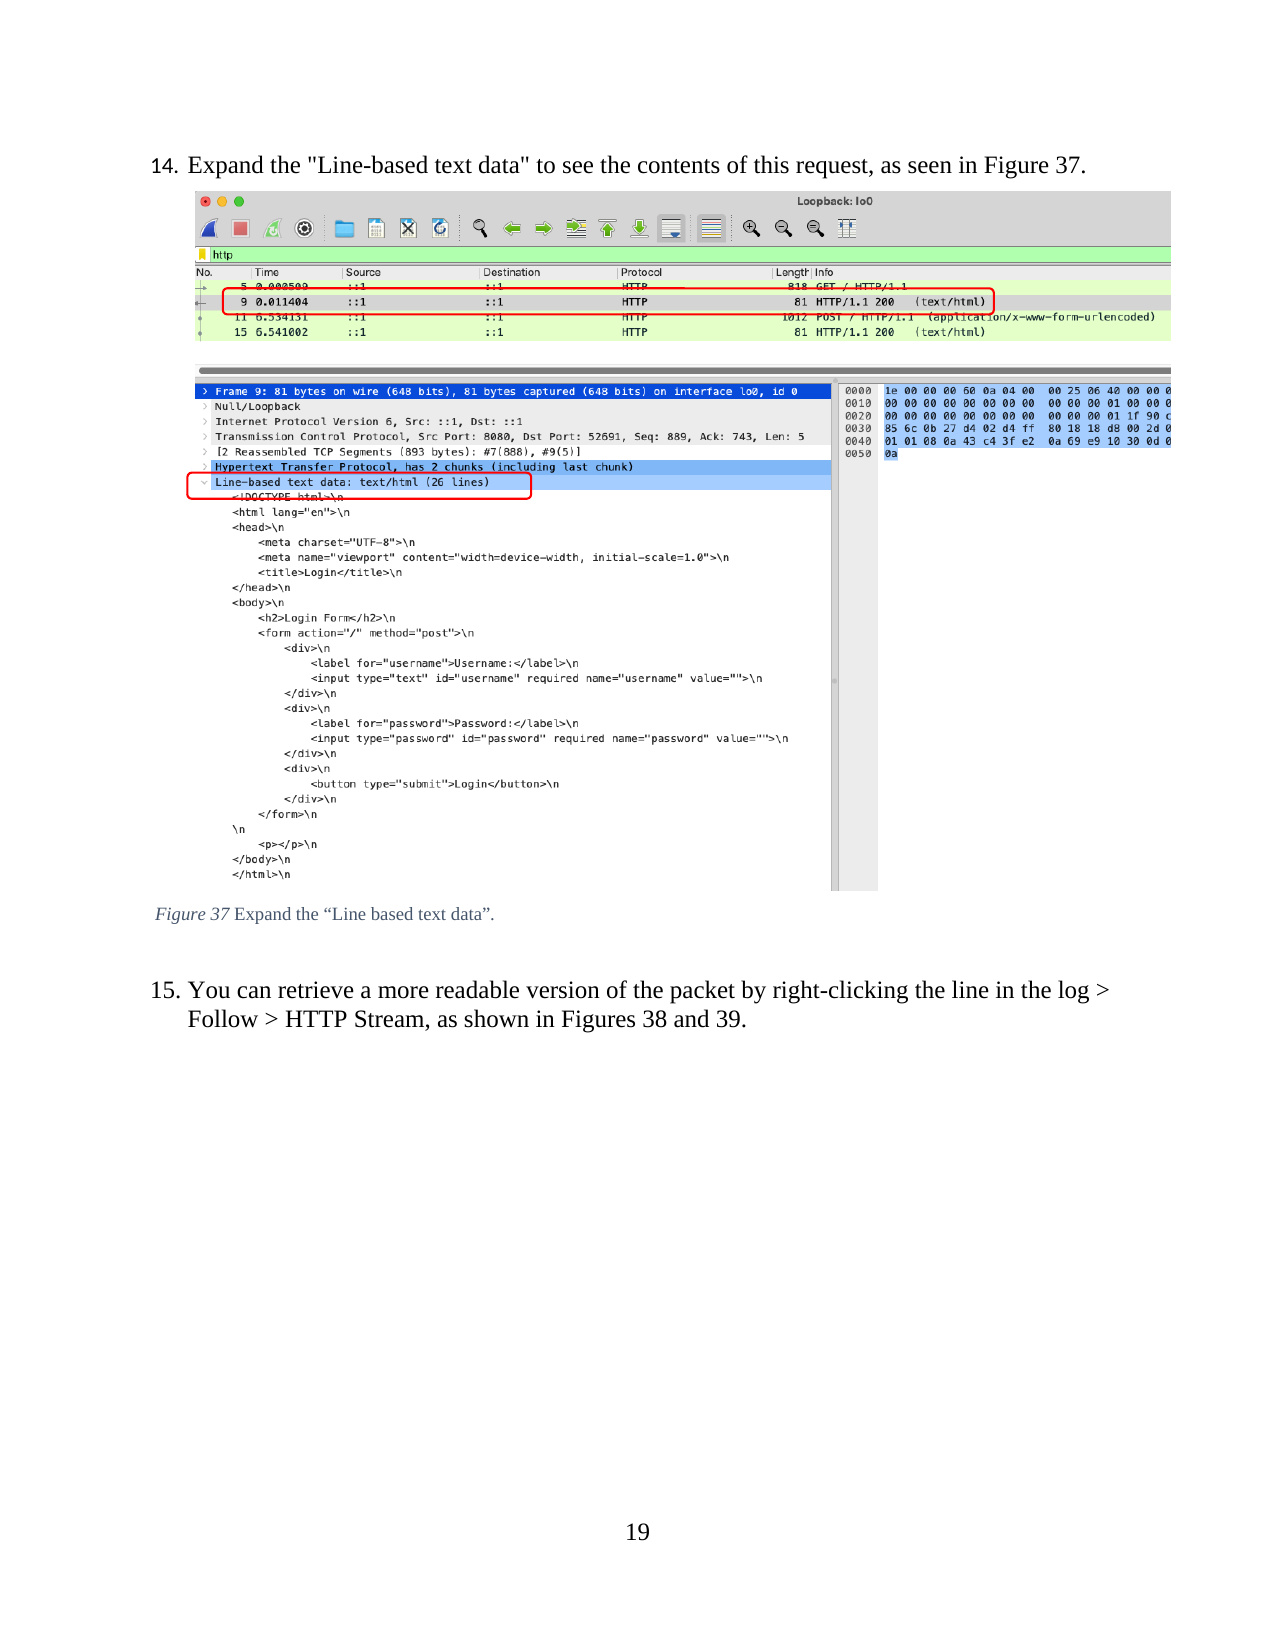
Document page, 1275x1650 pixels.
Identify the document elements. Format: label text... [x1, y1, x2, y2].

picture [195, 191, 1171, 891]
text Figure 37 Expand the “Line based text data”. [150, 903, 1125, 924]
list You can retrieve a more readable version of the packet by right-clicking the line in the log > Follow > HTTP Stream, as shown in Figures 38 and 39. [150, 975, 1125, 1032]
picture [195, 474, 530, 497]
list Expand the "Line-based text data" to see the contents of this request, as seen in Figure 37. [150, 150, 1125, 179]
